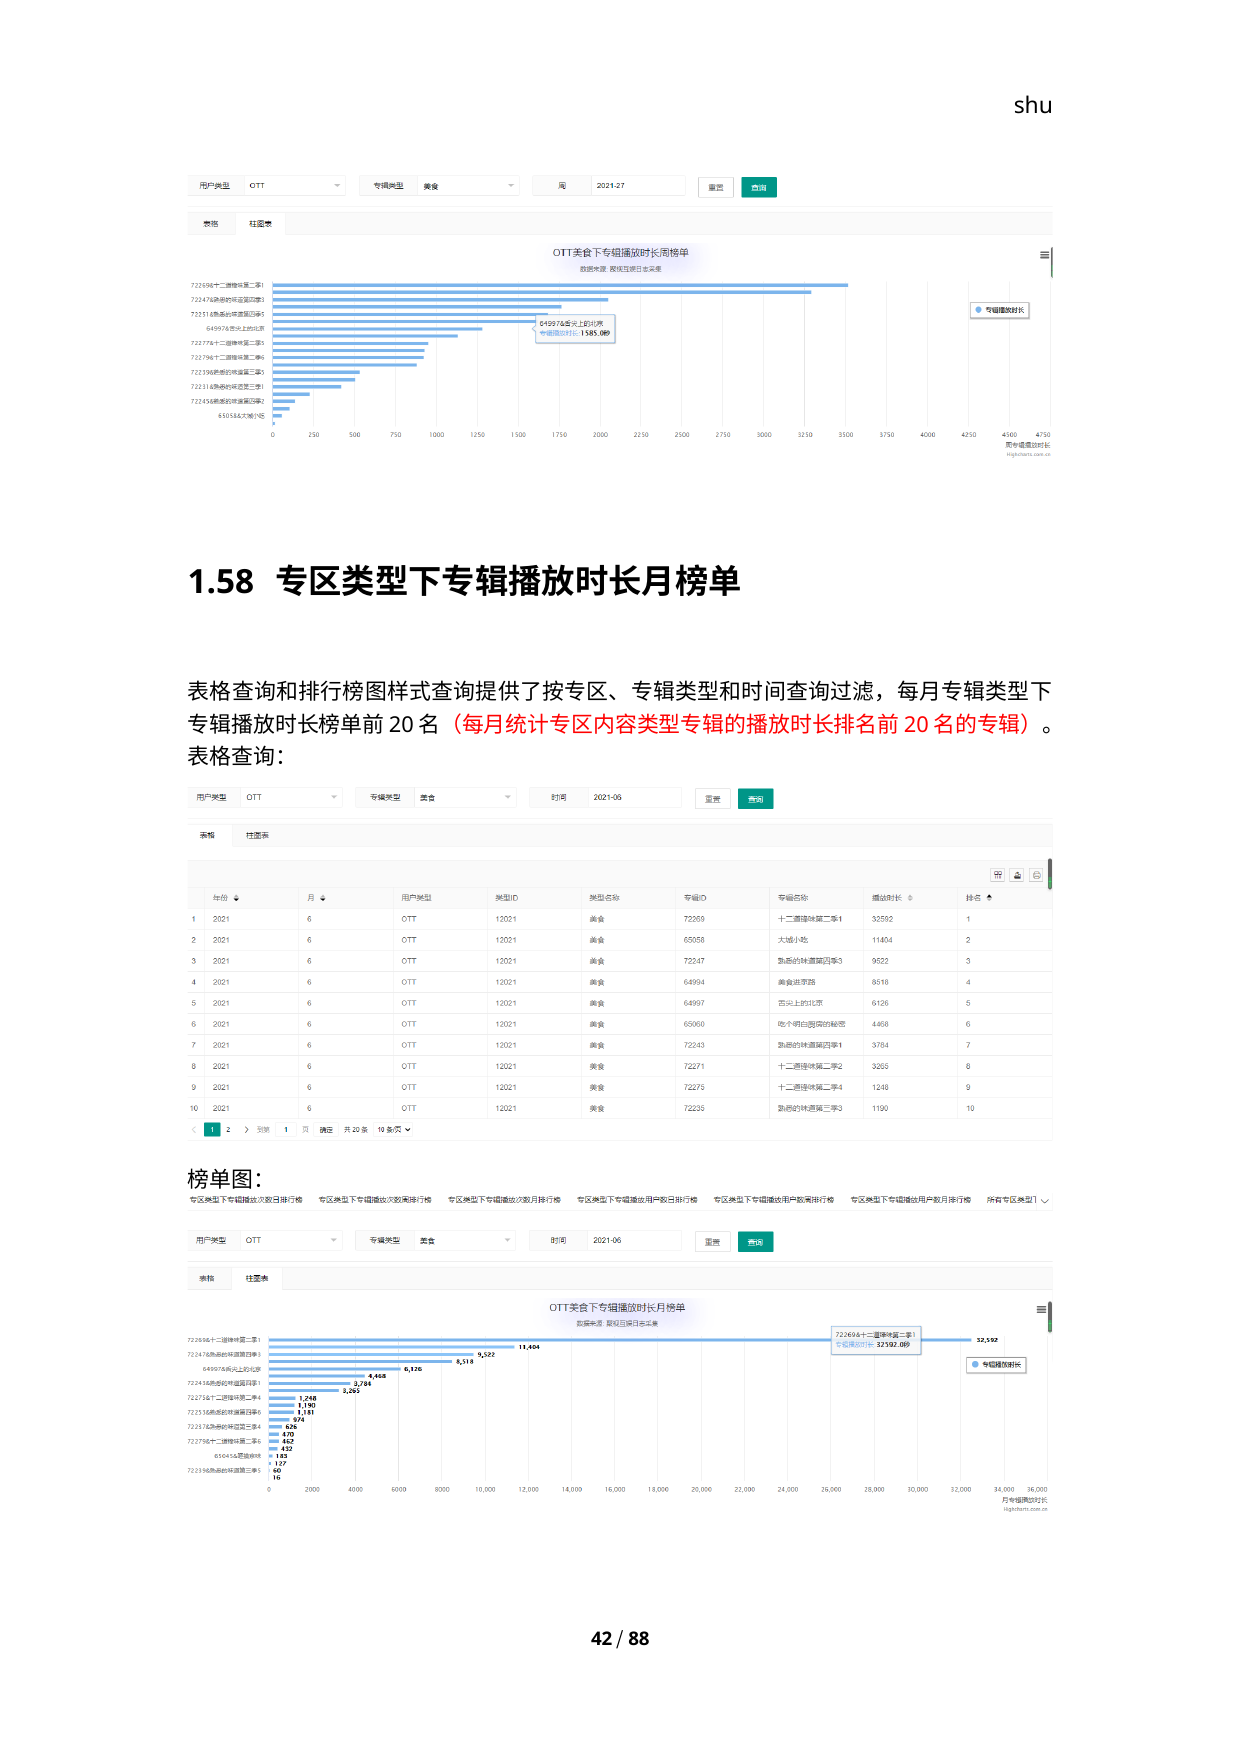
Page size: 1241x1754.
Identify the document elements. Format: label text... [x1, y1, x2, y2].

text 表格查询： [187, 739, 1053, 771]
text 榜单图： [187, 1161, 1053, 1193]
picture [187, 1193, 1053, 1557]
text 表格查询和排行榜图样式查询提供了按专区、专辑类型和时间查询过滤，每月专辑类型下专辑播放时长榜单前20名（每月统计专区内容类型专辑的播放时长排名前20名的专辑）。 [187, 674, 1053, 739]
picture [187, 162, 1053, 470]
subtitle 专区类型下专辑播放时长月榜单 [187, 547, 1053, 612]
picture [187, 771, 1053, 1152]
